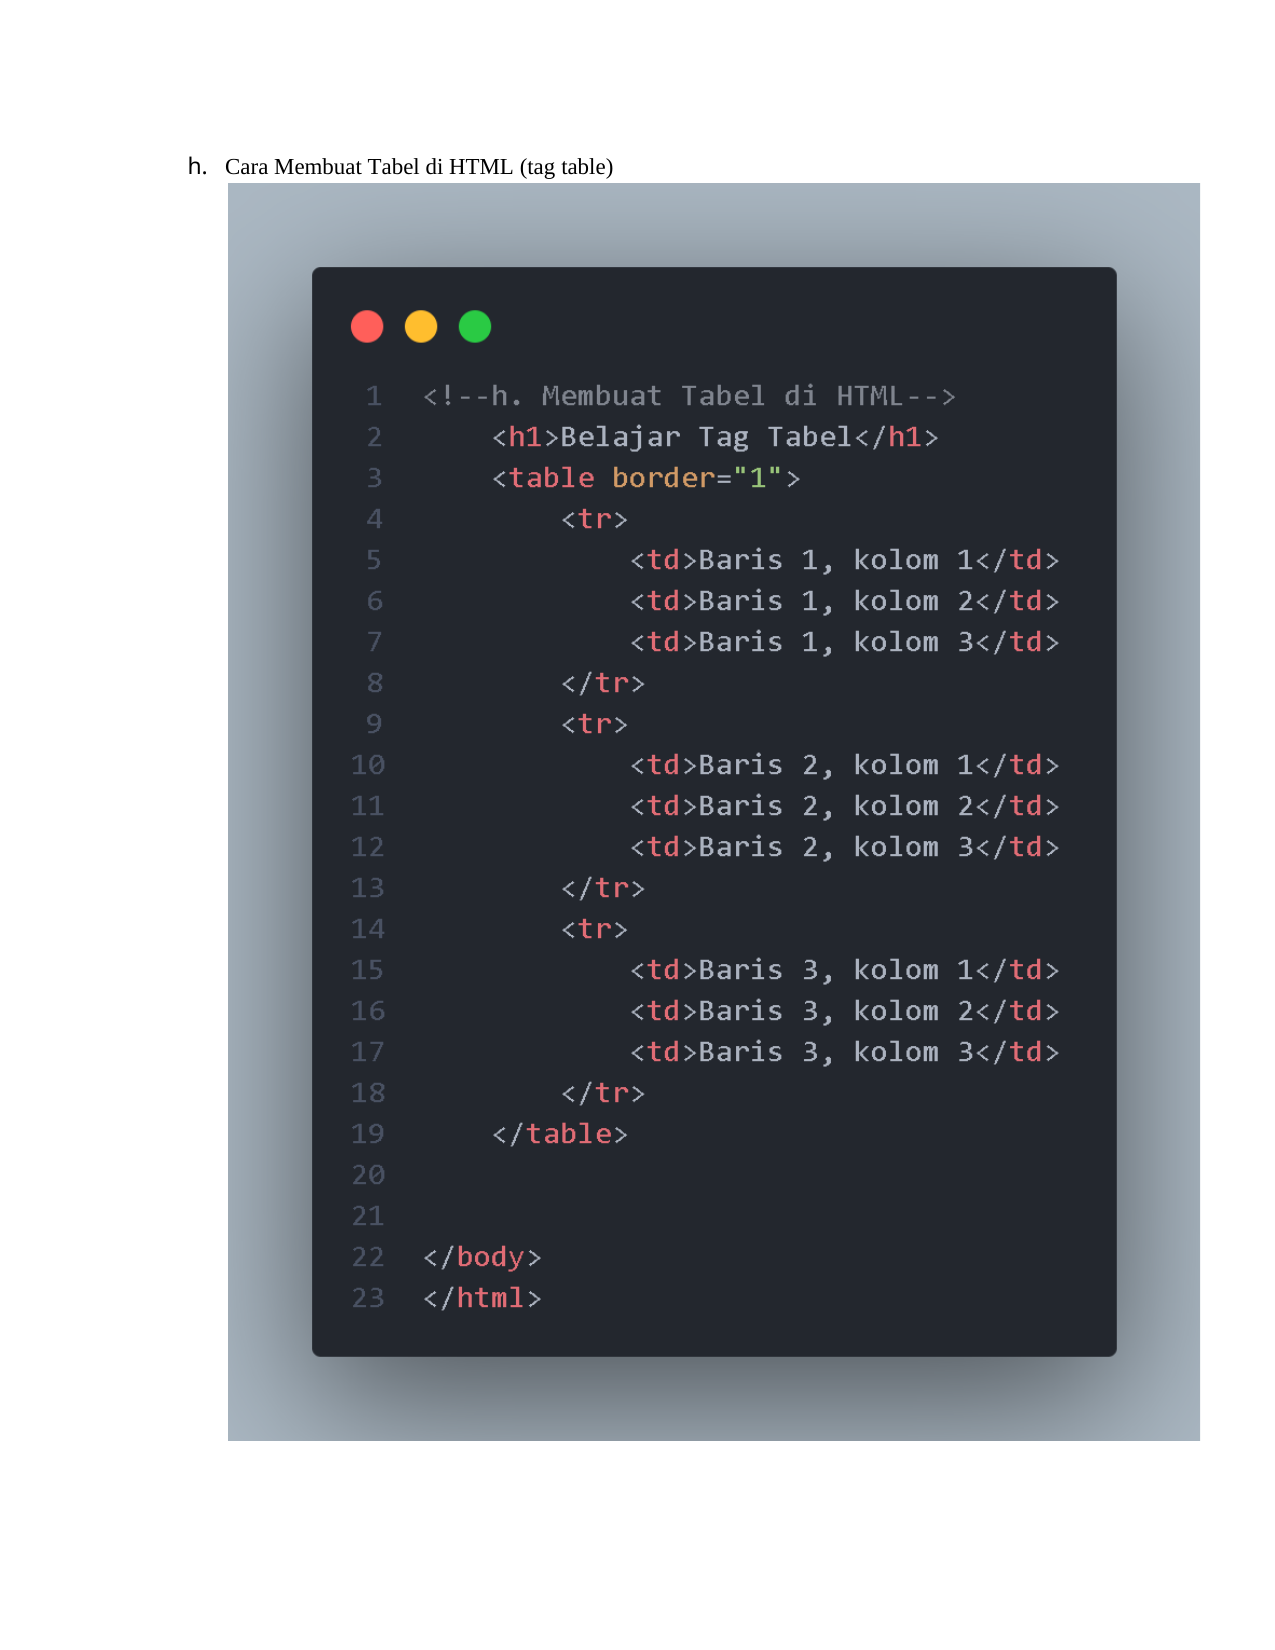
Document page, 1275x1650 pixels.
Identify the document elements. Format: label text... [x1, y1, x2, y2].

list Cara Membuat Tabel di HTML (tag table) [187, 150, 1214, 181]
picture [228, 183, 1201, 1441]
